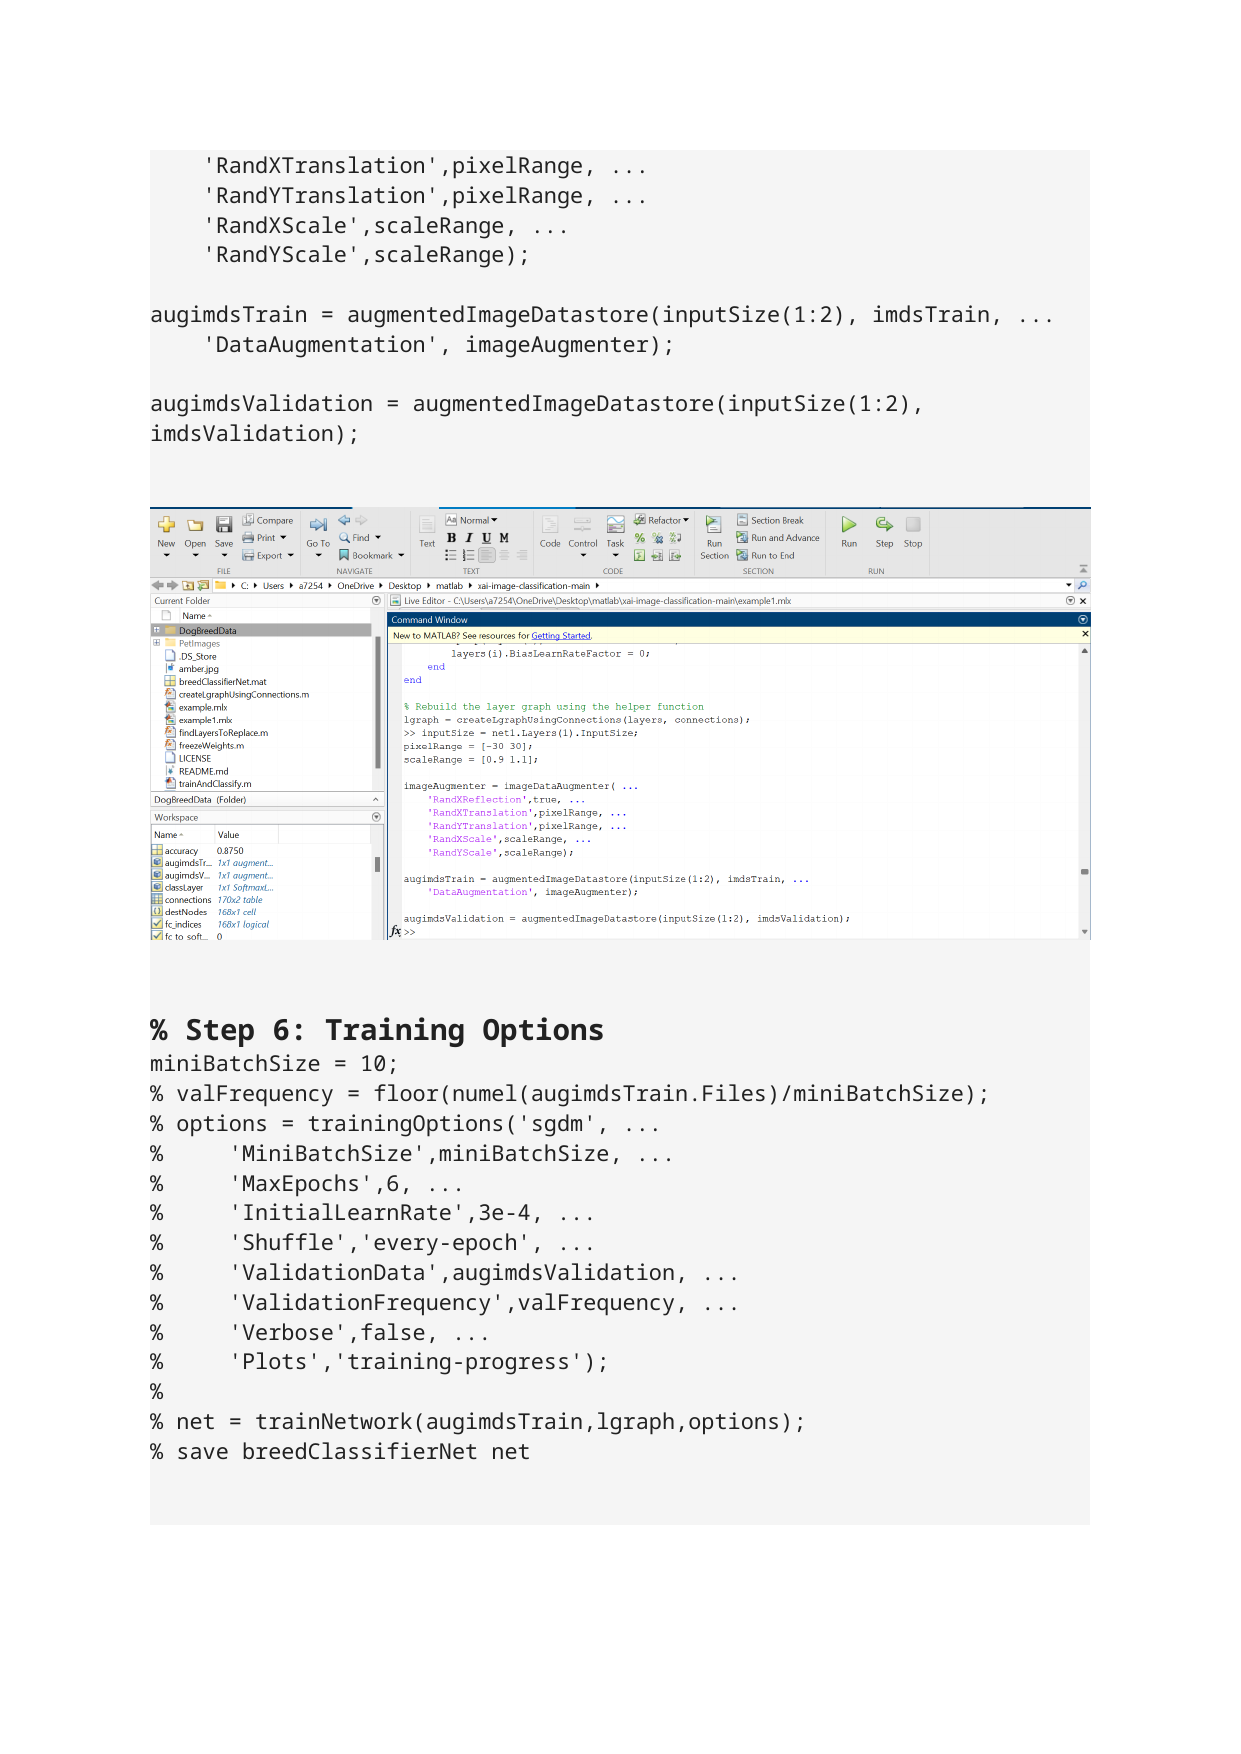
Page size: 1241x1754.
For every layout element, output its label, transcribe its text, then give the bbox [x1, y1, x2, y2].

text 'RandXScale',scaleRange, ... [150, 209, 1090, 239]
text % net = trainNetwork(augimdsTrain,lgraph,options); [150, 1406, 1090, 1436]
text % 'Plots','training-progress'); [150, 1346, 1090, 1376]
text % Step 6: Training Options [150, 1009, 1090, 1048]
picture [150, 507, 1091, 940]
text 'DataAugmentation', imageAugmenter); [150, 329, 1090, 358]
text % valFrequency = floor(numel(augimdsTrain.Files)/miniBatchSize); [150, 1078, 1090, 1108]
text % 'MiniBatchSize',miniBatchSize, ... [150, 1138, 1090, 1168]
text % 'InitialLearnRate',3e-4, ... [150, 1197, 1090, 1227]
text % [150, 1376, 1090, 1406]
text % 'Verbose',false, ... [150, 1317, 1090, 1346]
text % options = trainingOptions('sgdm', ... [150, 1108, 1090, 1138]
text % 'ValidationFrequency',valFrequency, ... [150, 1287, 1090, 1317]
text augimdsTrain = augmentedImageDatastore(inputSize(1:2), imdsTrain, ... [150, 299, 1090, 329]
text % save breedClassifierNet net [150, 1436, 1090, 1466]
text augimdsValidation = augmentedImageDatastore(inputSize(1:2), imdsValidation); [150, 388, 1090, 448]
text % 'Shuffle','every-epoch', ... [150, 1227, 1090, 1257]
text % 'ValidationData',augimdsValidation, ... [150, 1257, 1090, 1287]
text 'RandYScale',scaleRange); [150, 239, 1090, 269]
text 'RandXTranslation',pixelRange, ... [150, 150, 1090, 180]
text 'RandYTranslation',pixelRange, ... [150, 180, 1090, 209]
text miniBatchSize = 10; [150, 1048, 1090, 1078]
text % 'MaxEpochs',6, ... [150, 1168, 1090, 1197]
